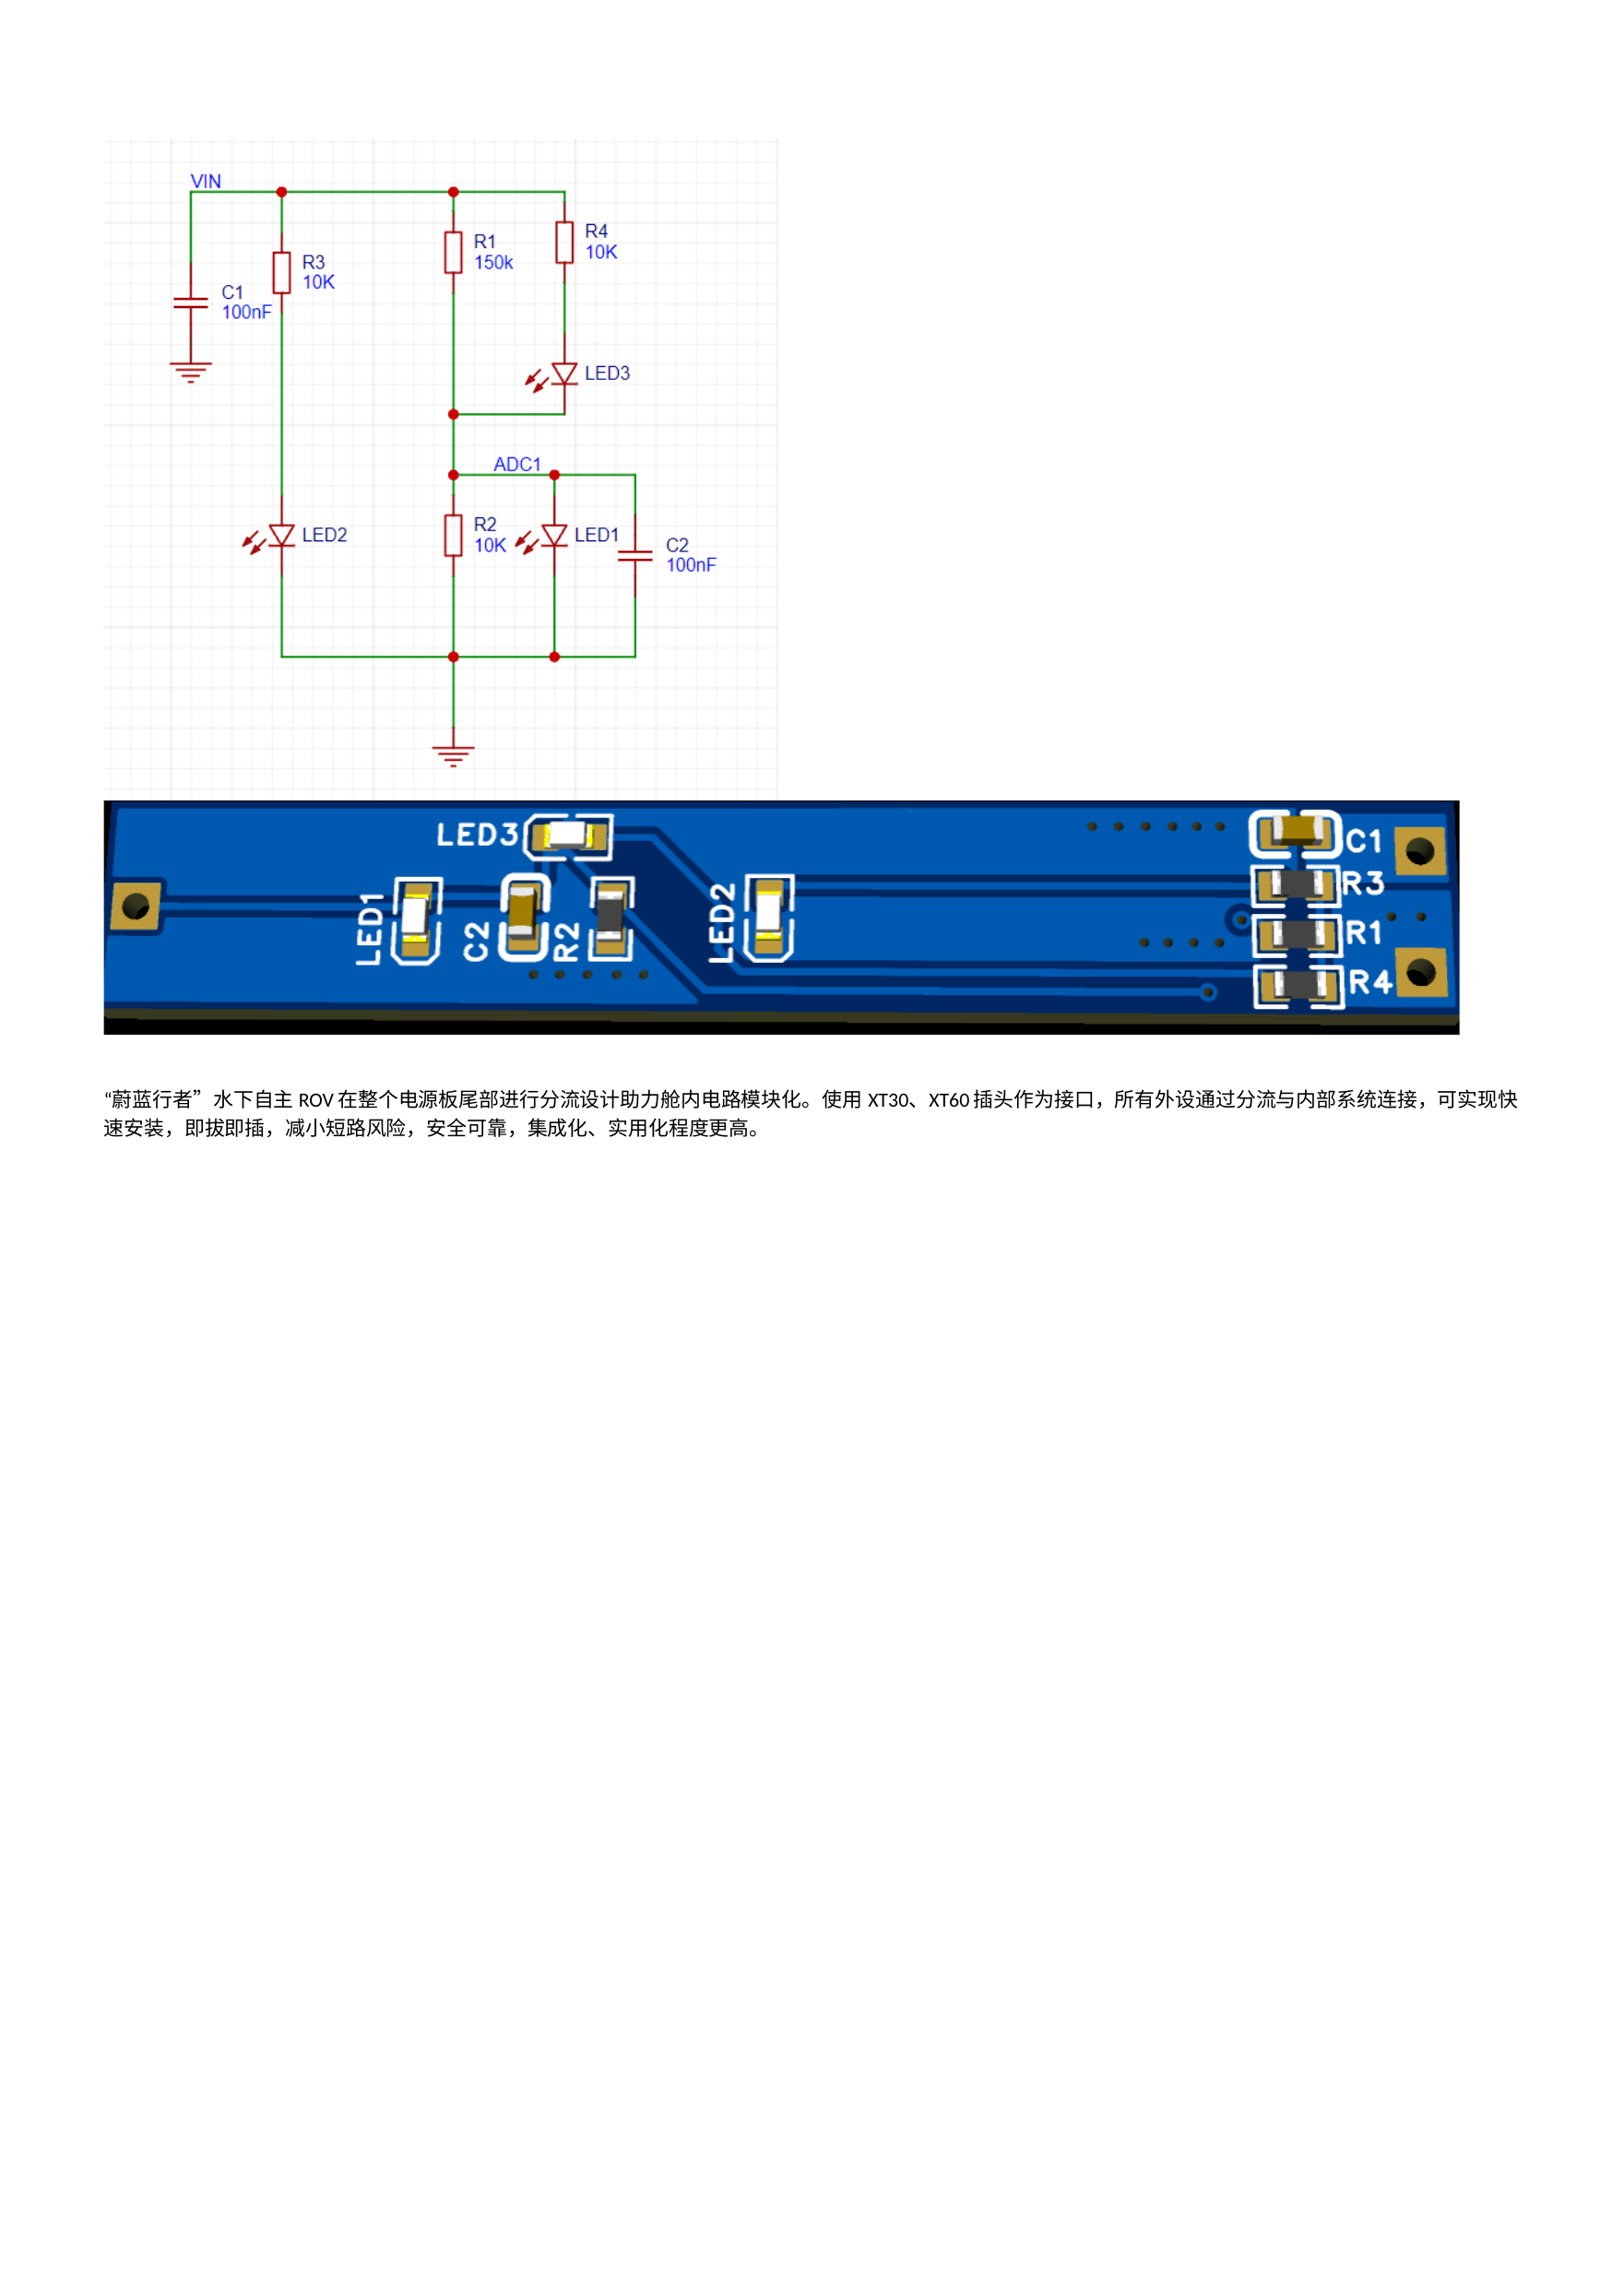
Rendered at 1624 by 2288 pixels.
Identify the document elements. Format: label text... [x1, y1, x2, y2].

text “蔚蓝行者”水下自主ROV在整个电源板尾部进行分流设计助力舱内电路模块化。使用XT30、XT60插头作为接口，所有外设通过分流与内部系统连接，可实现快速安装，即拔即插，减小短路风险，安全可靠，集成化、实用化程度更高。 [103, 1083, 1520, 1142]
picture [103, 138, 1460, 1035]
